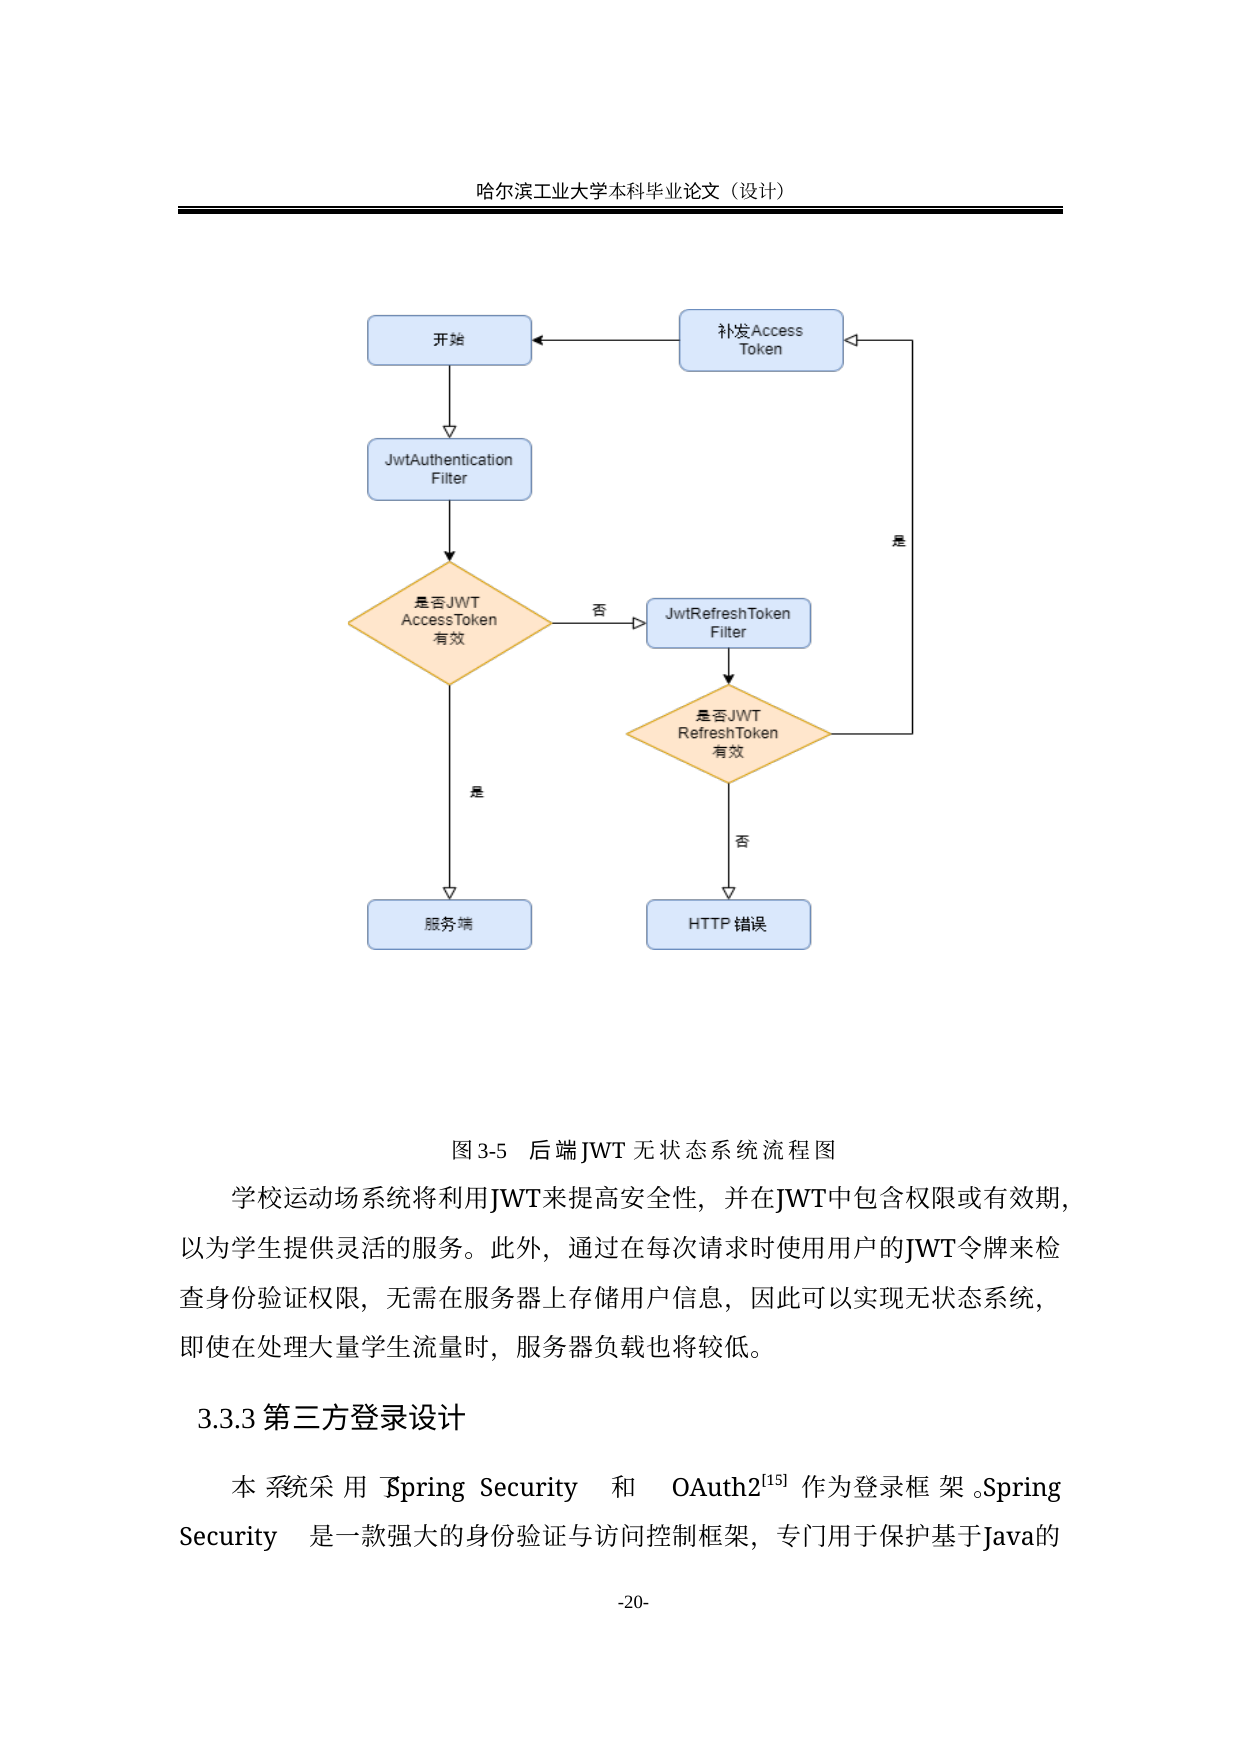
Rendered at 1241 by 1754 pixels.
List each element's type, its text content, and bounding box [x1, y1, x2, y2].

picture [347, 309, 927, 950]
subtitle 3.3.3 第三方登录设计 [180, 1395, 1061, 1437]
text 学校运动场系统将利用JWT来提高安全性，并在JWT中包含权限或有效期，以为学生提供灵活的服务。此外，通过在每次请求时使用用户的JWT令牌来检查身份验证权限，无需在服务器上存储用户信息，因此可以实现无状态系统，即使在处理大量学生流量时，服务器负载也将较低。 [179, 1177, 1061, 1366]
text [179, 1465, 1061, 1555]
text 图3-5 后端JWT无状态系统流程图 [179, 1129, 1061, 1169]
